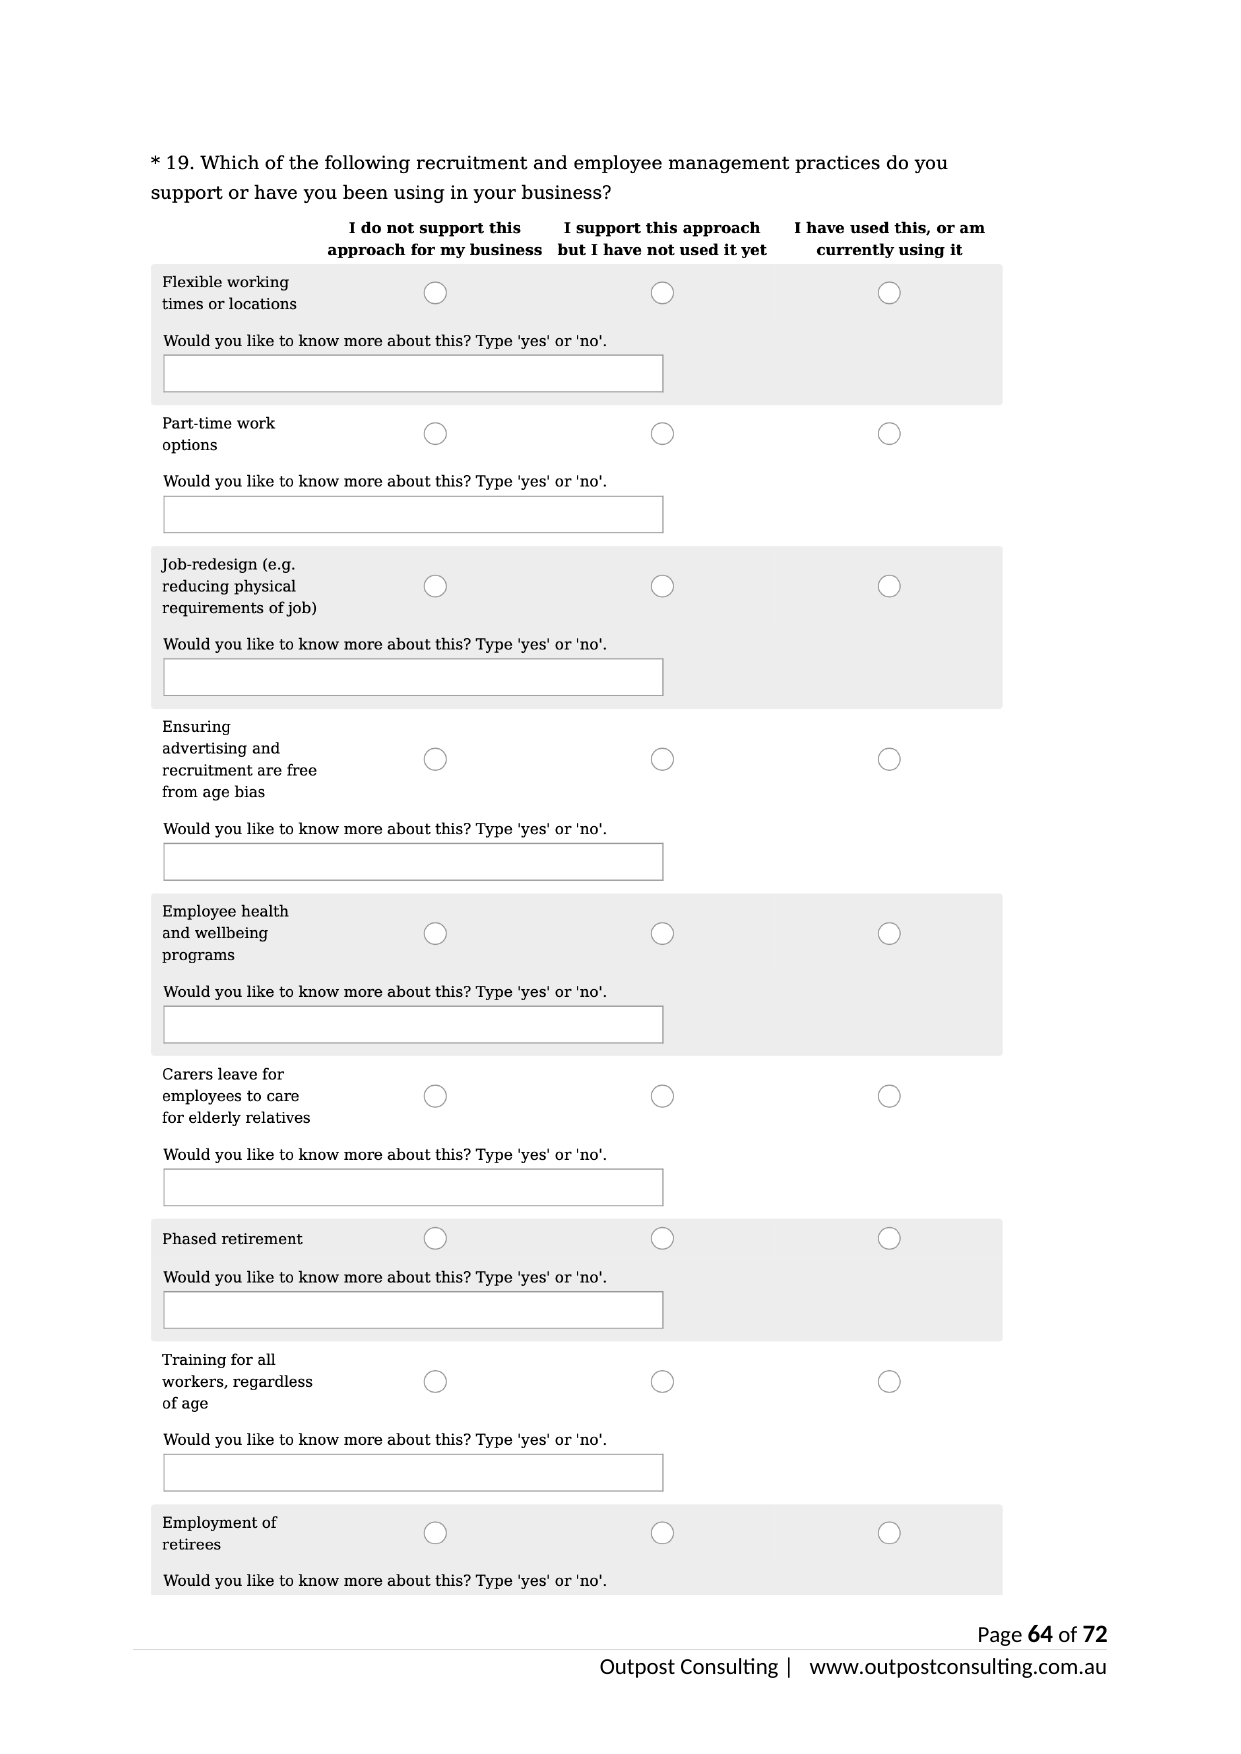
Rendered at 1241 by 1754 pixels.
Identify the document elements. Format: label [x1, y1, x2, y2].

picture [132, 132, 1024, 1604]
